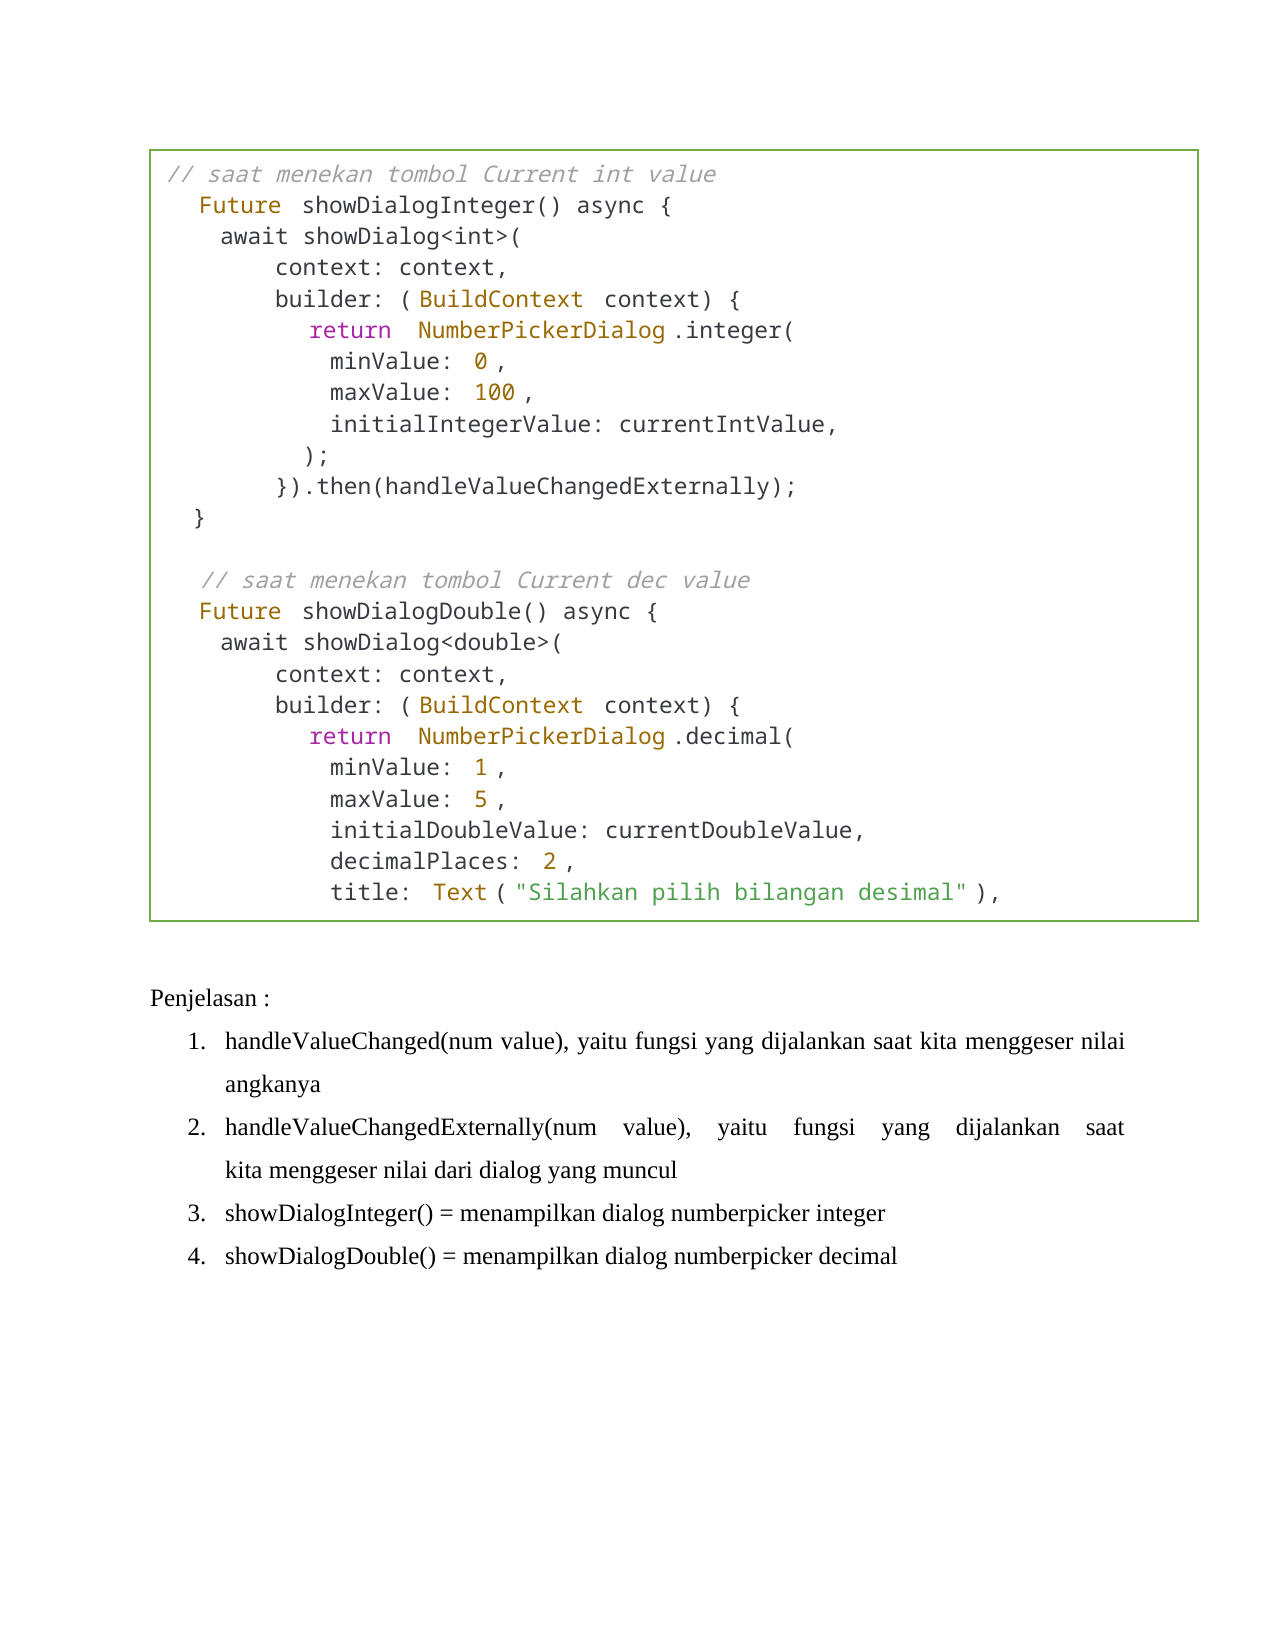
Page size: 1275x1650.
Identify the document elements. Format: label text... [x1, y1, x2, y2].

text Penjelasan : [150, 983, 1125, 1011]
list handleValueChangedExternally(num value), yaitu fungsi yang dijalankan saat kita menggeser nilai dari dialog yang muncul [187, 1112, 1125, 1184]
list showDialogInteger() = menampilkan dialog numberpicker integer [187, 1198, 1125, 1227]
list showDialogDouble() = menampilkan dialog numberpicker decimal [187, 1241, 1125, 1270]
list handleValueChanged(num value), yaitu fungsi yang dijalankan saat kita menggeser nilai angkanya [187, 1026, 1125, 1098]
